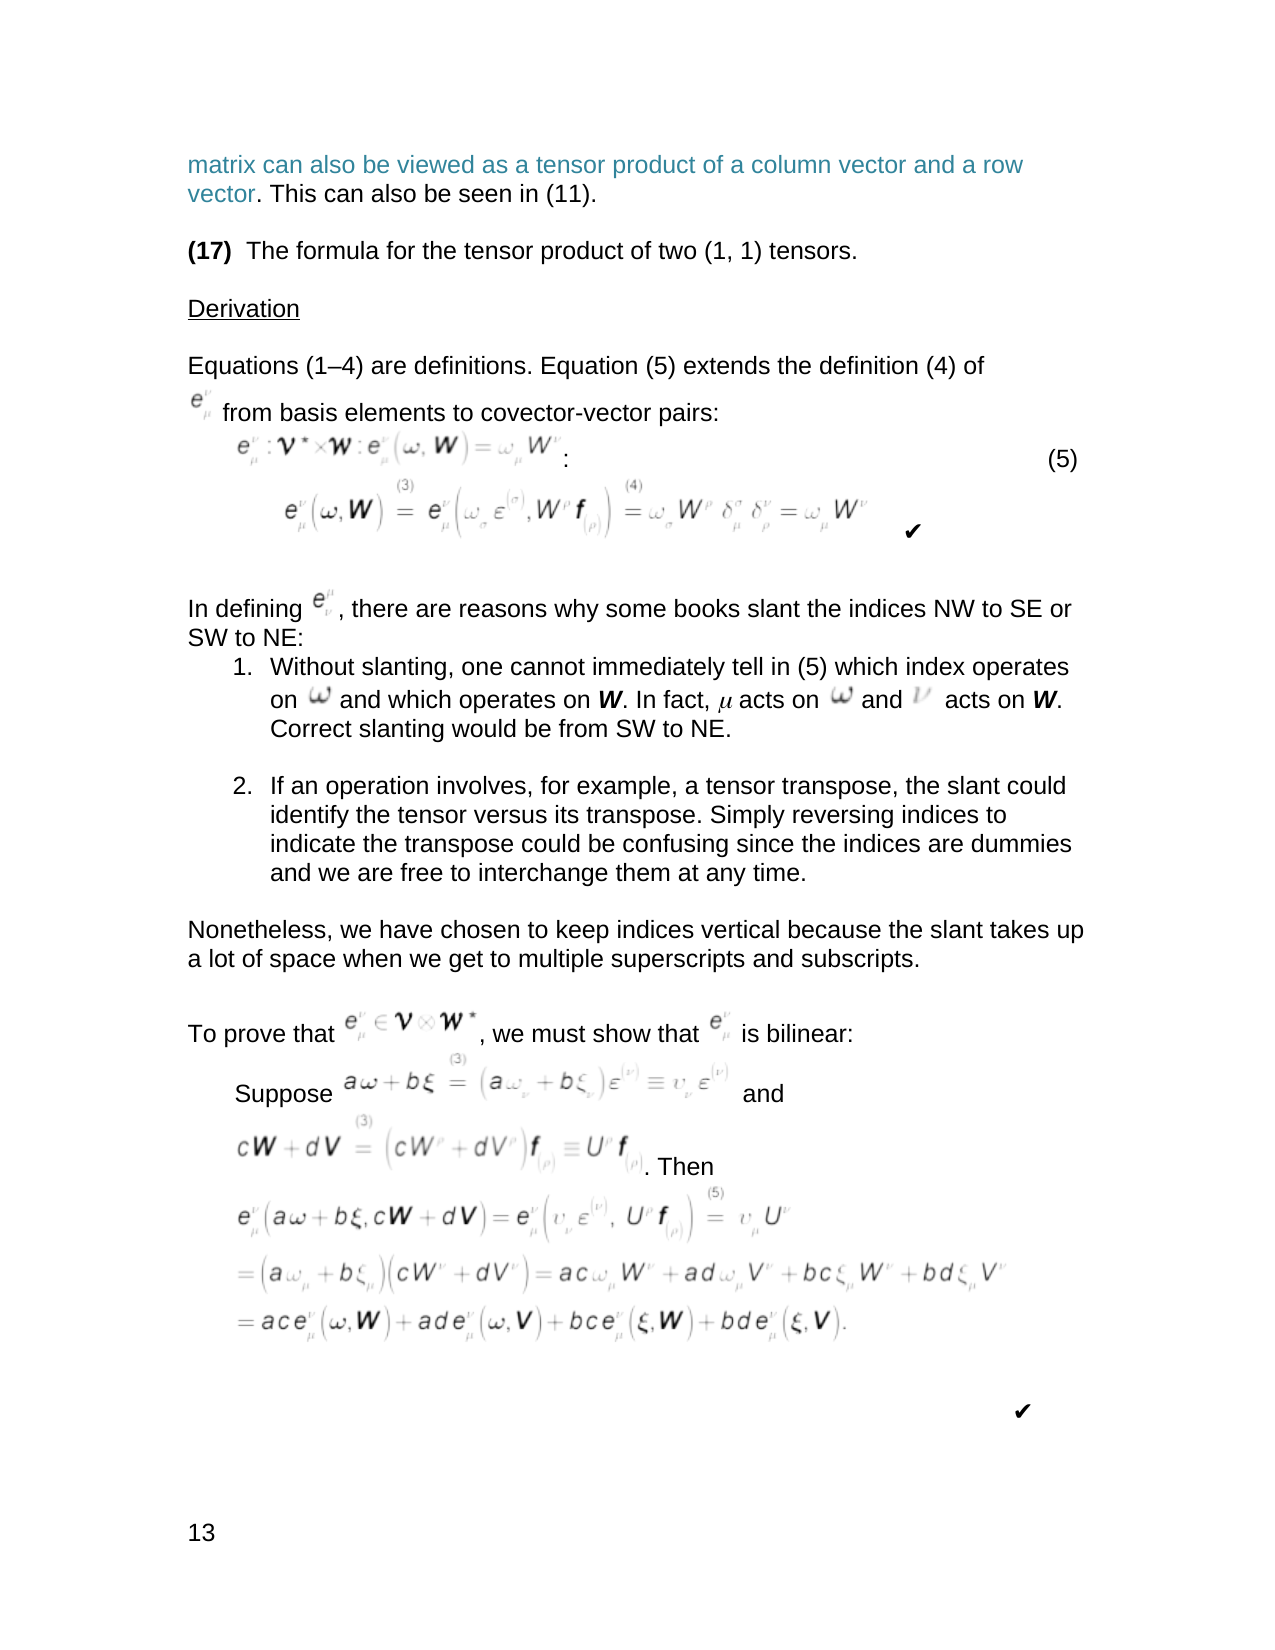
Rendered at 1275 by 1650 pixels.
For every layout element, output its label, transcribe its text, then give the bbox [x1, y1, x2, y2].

text . Then [187, 1107, 1087, 1180]
text In defining , there are reasons why some books slant the indices NW to SE or SW to NE: [187, 577, 1087, 652]
text Derivation [187, 294, 1087, 322]
text ✔ [187, 1180, 1087, 1427]
text Suppose and [187, 1048, 1087, 1107]
text Equations (1–4) are definitions. Equation (5) extends the definition (4) of [187, 351, 1087, 380]
list If an operation involves, for example, a tensor transpose, the slant could identify the tensor versus its transpose. Simply reversing indices to indicate the transpose could be confusing since the indices are dummies and we are free to interchange them at any time. [232, 771, 1087, 886]
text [187, 150, 1087, 207]
list Without slanting, one cannot immediately tell in (5) which index operates on and which operates on W. In fact,  acts on and acts on W. Correct slanting would be from SW to NE. [232, 652, 1087, 743]
text : (5) [187, 426, 1087, 473]
text To prove that , we must show that is bilinear: [187, 1001, 1087, 1048]
text ✔ [187, 473, 1087, 548]
text (17) The formula for the tensor product of two (1, 1) tensors. [187, 236, 1087, 265]
text from basis elements to covector-vector pairs: [187, 380, 1087, 426]
text Nonetheless, we have chosen to keep indices vertical because the slant takes up a lot of space when we get to multiple superscripts and subscripts. [187, 915, 1087, 973]
